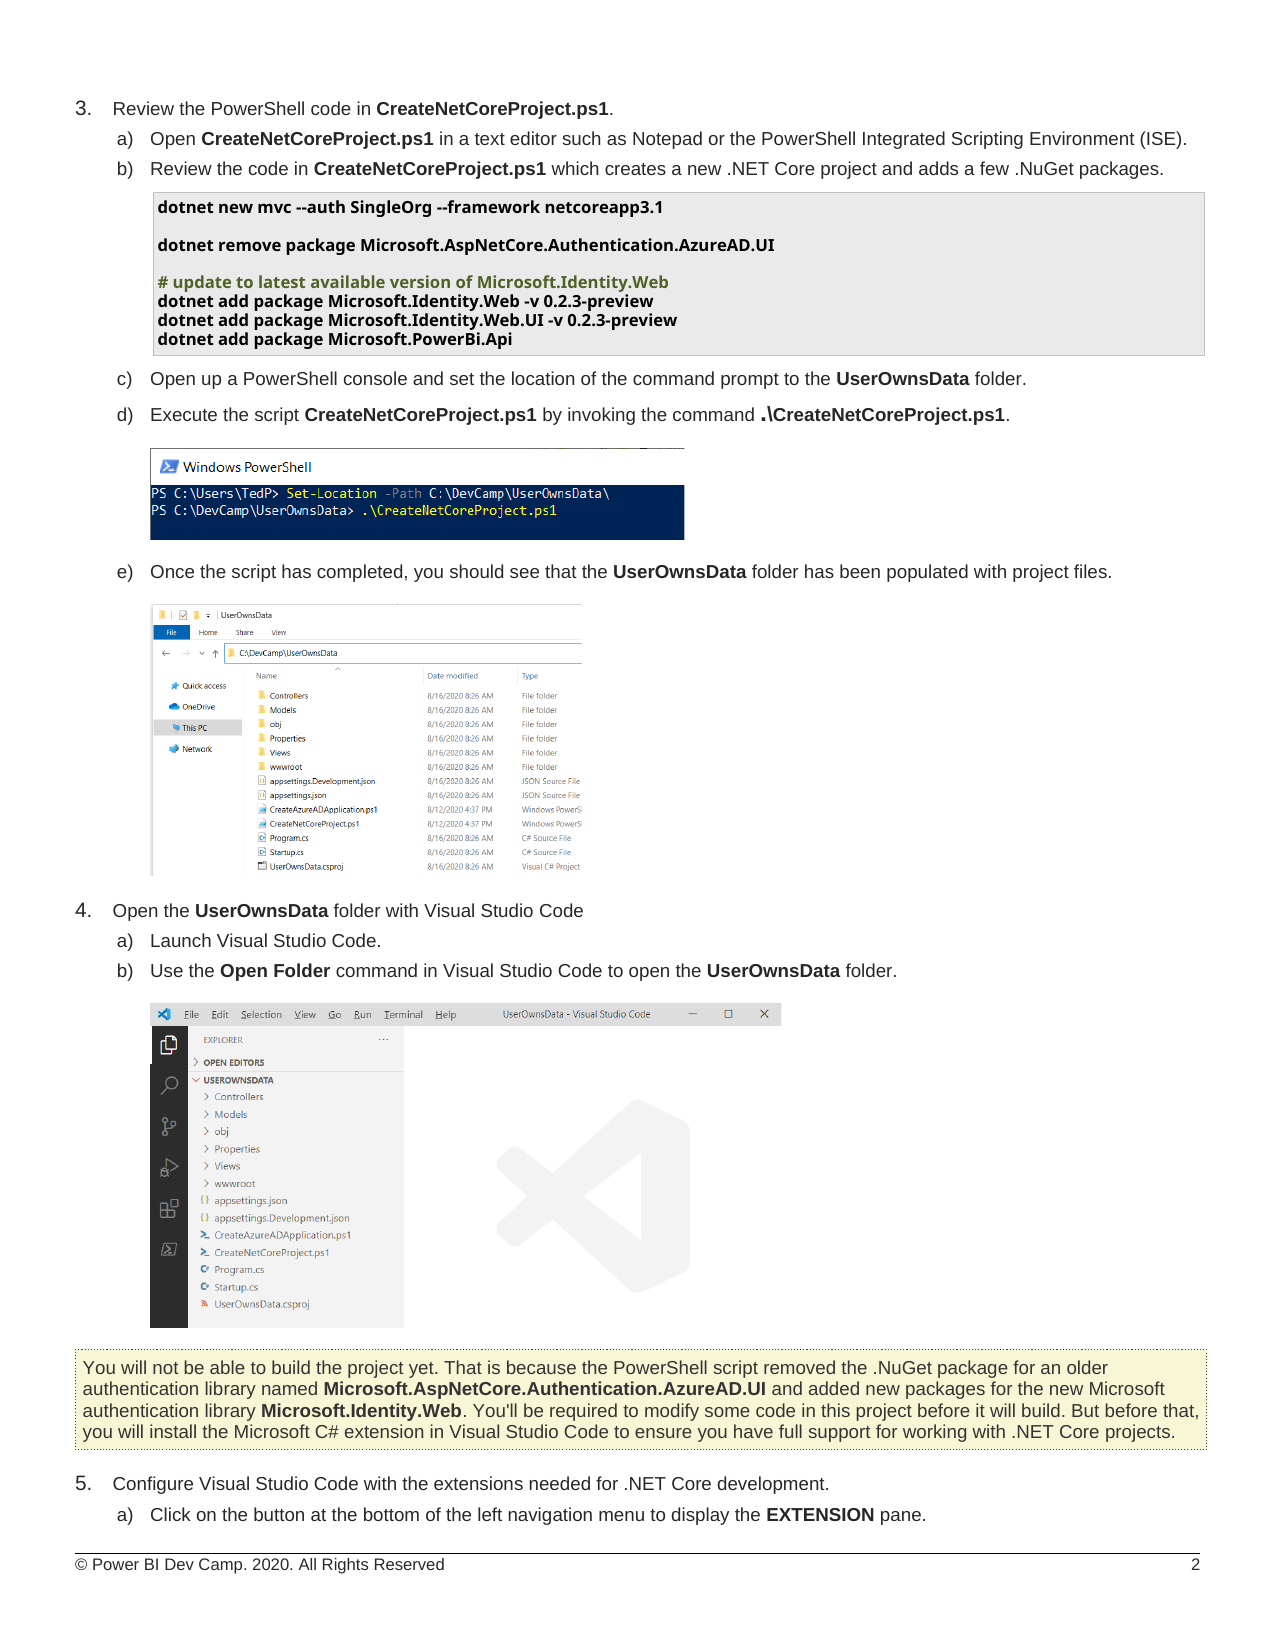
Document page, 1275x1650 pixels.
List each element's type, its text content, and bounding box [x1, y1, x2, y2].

text dotnet add package Microsoft.PowerBi.Api [154, 323, 1204, 355]
text dotnet remove package Microsoft.AspNetCore.Authentication.AzureAD.UI [154, 229, 1204, 248]
text # update to latest available version of Microsoft.Identity.Web [154, 267, 1204, 286]
picture [150, 1003, 782, 1328]
text Configure Visual Studio Code with the extensions needed for .NET Core development. [75, 1471, 1200, 1495]
text You will not be able to build the project yet. That is because the PowerShell script removed the .NuGet package for an older authentication library named Microsoft.AspNetCore.Authentication.AzureAD.UI and added new packages for the new Microsoft authentication library Microsoft.Identity.Web. You'll be required to modify some code in this project before it will build. But before that, you will install the Microsoft C# extension in Visual Studio Code to ensure you have full support for working with .NET Core projects. [75, 1349, 1207, 1450]
text Use the Open Folder command in Visual Studio Code to open the UserOwnsData folder. [117, 959, 1200, 981]
text Once the script has completed, you should see that the UserOwnsData folder has been populated with project files. [117, 561, 1200, 583]
text Click on the button at the bottom of the left navigation menu to display the EXTENSION pane. [117, 1503, 1200, 1525]
text Open up a PowerShell console and set the location of the command prompt to the UserOwnsData folder. [117, 368, 1200, 390]
picture [150, 448, 685, 540]
picture [150, 604, 582, 876]
text Open CreateNetCoreProject.ps1 in a text editor such as Notepad or the PowerShell Integrated Scripting Environment (ISE). [117, 128, 1200, 150]
text dotnet add package Microsoft.Identity.Web.UI -v 0.2.3-preview [154, 304, 1204, 323]
text Execute the script CreateNetCoreProject.ps1 by invoking the command .\CreateNetCoreProject.ps1. [117, 398, 1200, 427]
text Launch Visual Studio Code. [117, 930, 1200, 951]
text Review the PowerShell code in CreateNetCoreProject.ps1. [75, 96, 1200, 120]
text Open the UserOwnsData folder with Visual Studio Code [75, 897, 1200, 921]
text Review the code in CreateNetCoreProject.ps1 which creates a new .NET Core project and adds a few .NuGet packages. [117, 158, 1200, 179]
text dotnet add package Microsoft.Identity.Web -v 0.2.3-preview [154, 286, 1204, 304]
text dotnet new mvc --auth SingleOrg --framework netcoreapp3.1 [154, 193, 1204, 211]
